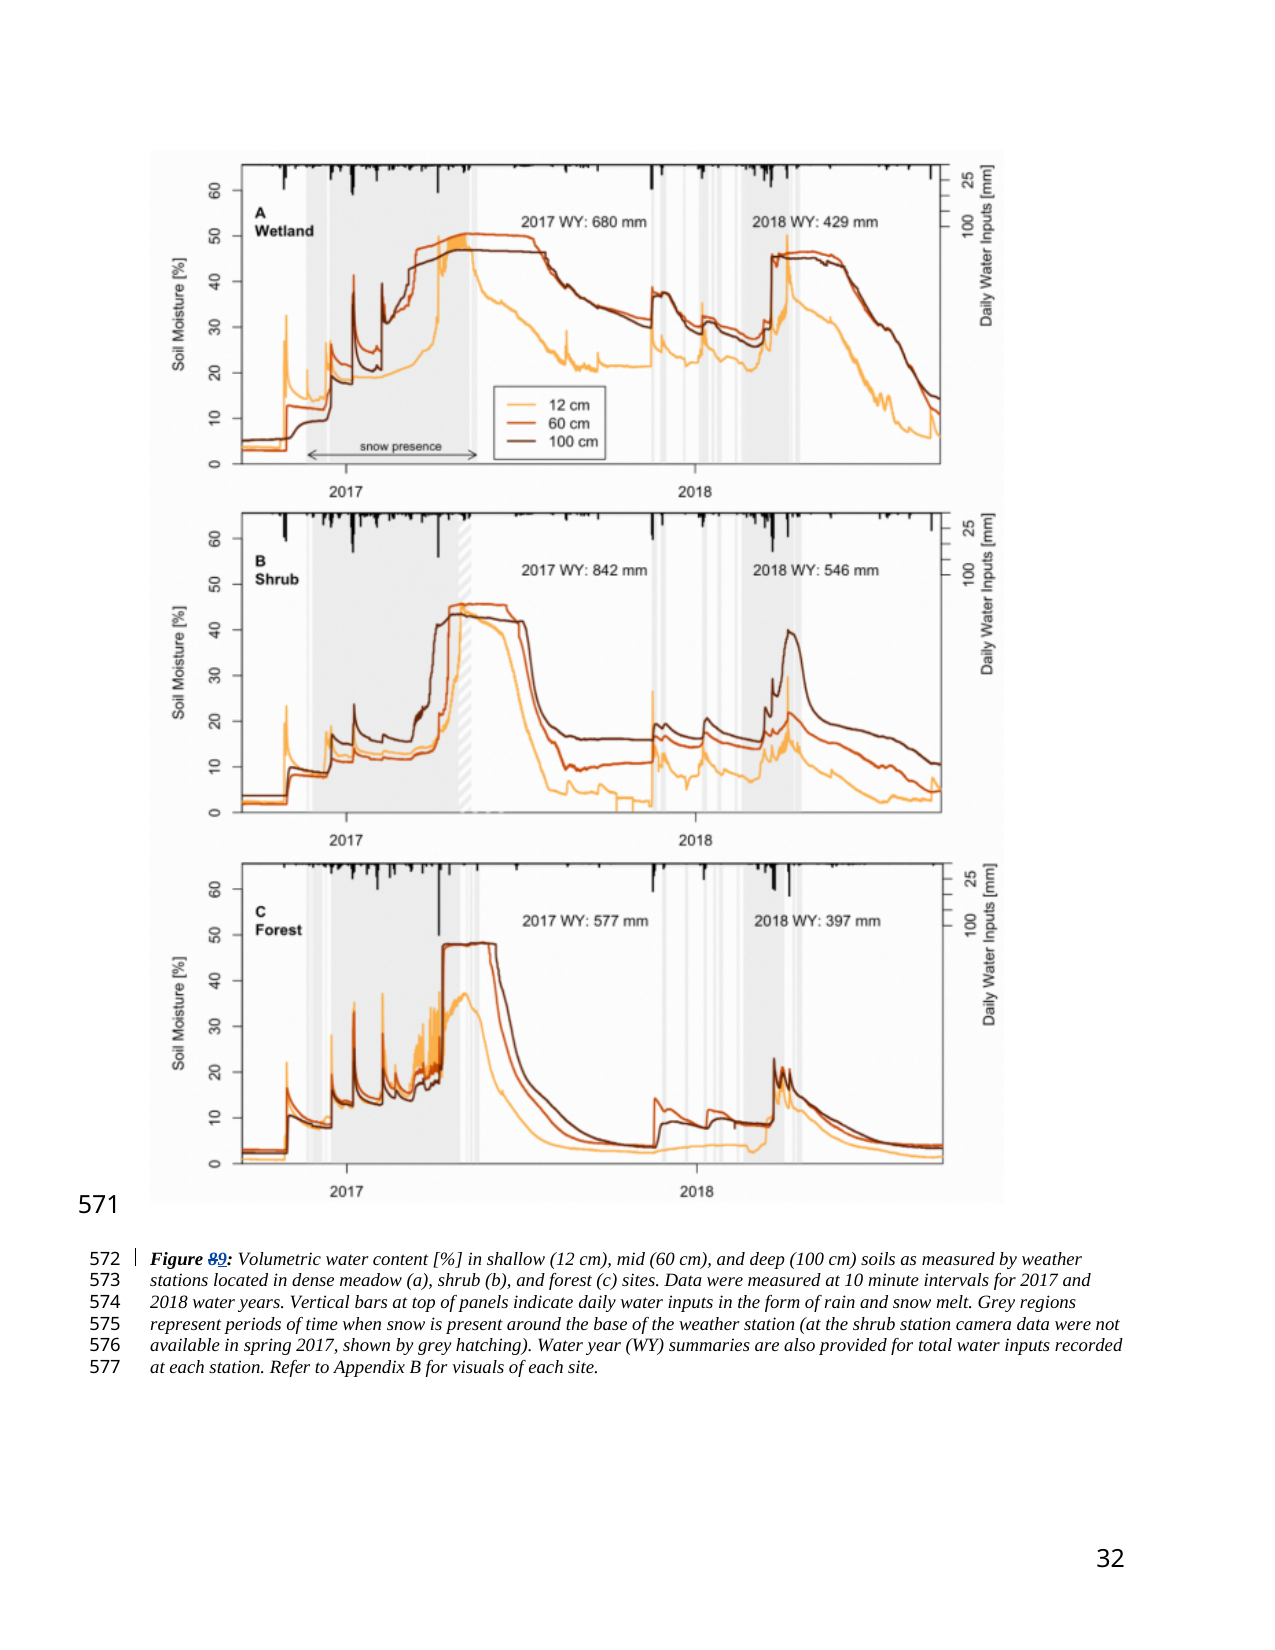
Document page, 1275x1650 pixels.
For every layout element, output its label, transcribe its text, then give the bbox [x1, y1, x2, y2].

text Figure : Volumetric water content [%] in shallow (12 cm), mid (60 cm), and deep (100 cm) soils as measured by weather stations located in dense meadow (a), shrub (b), and forest (c) sites. Data were measured at 10 minute intervals for 2017 and 2018 water years. Vertical bars at top of panels indicate daily water inputs in the form of rain and snow melt. Grey regions represent periods of time when snow is present around the base of the weather station (at the shrub station camera data were not available in spring 2017, shown by grey hatching). Water year (WY) summaries are also provided for total water inputs recorded at each station. Refer to Appendix B for visuals of each site. [150, 1248, 1125, 1377]
